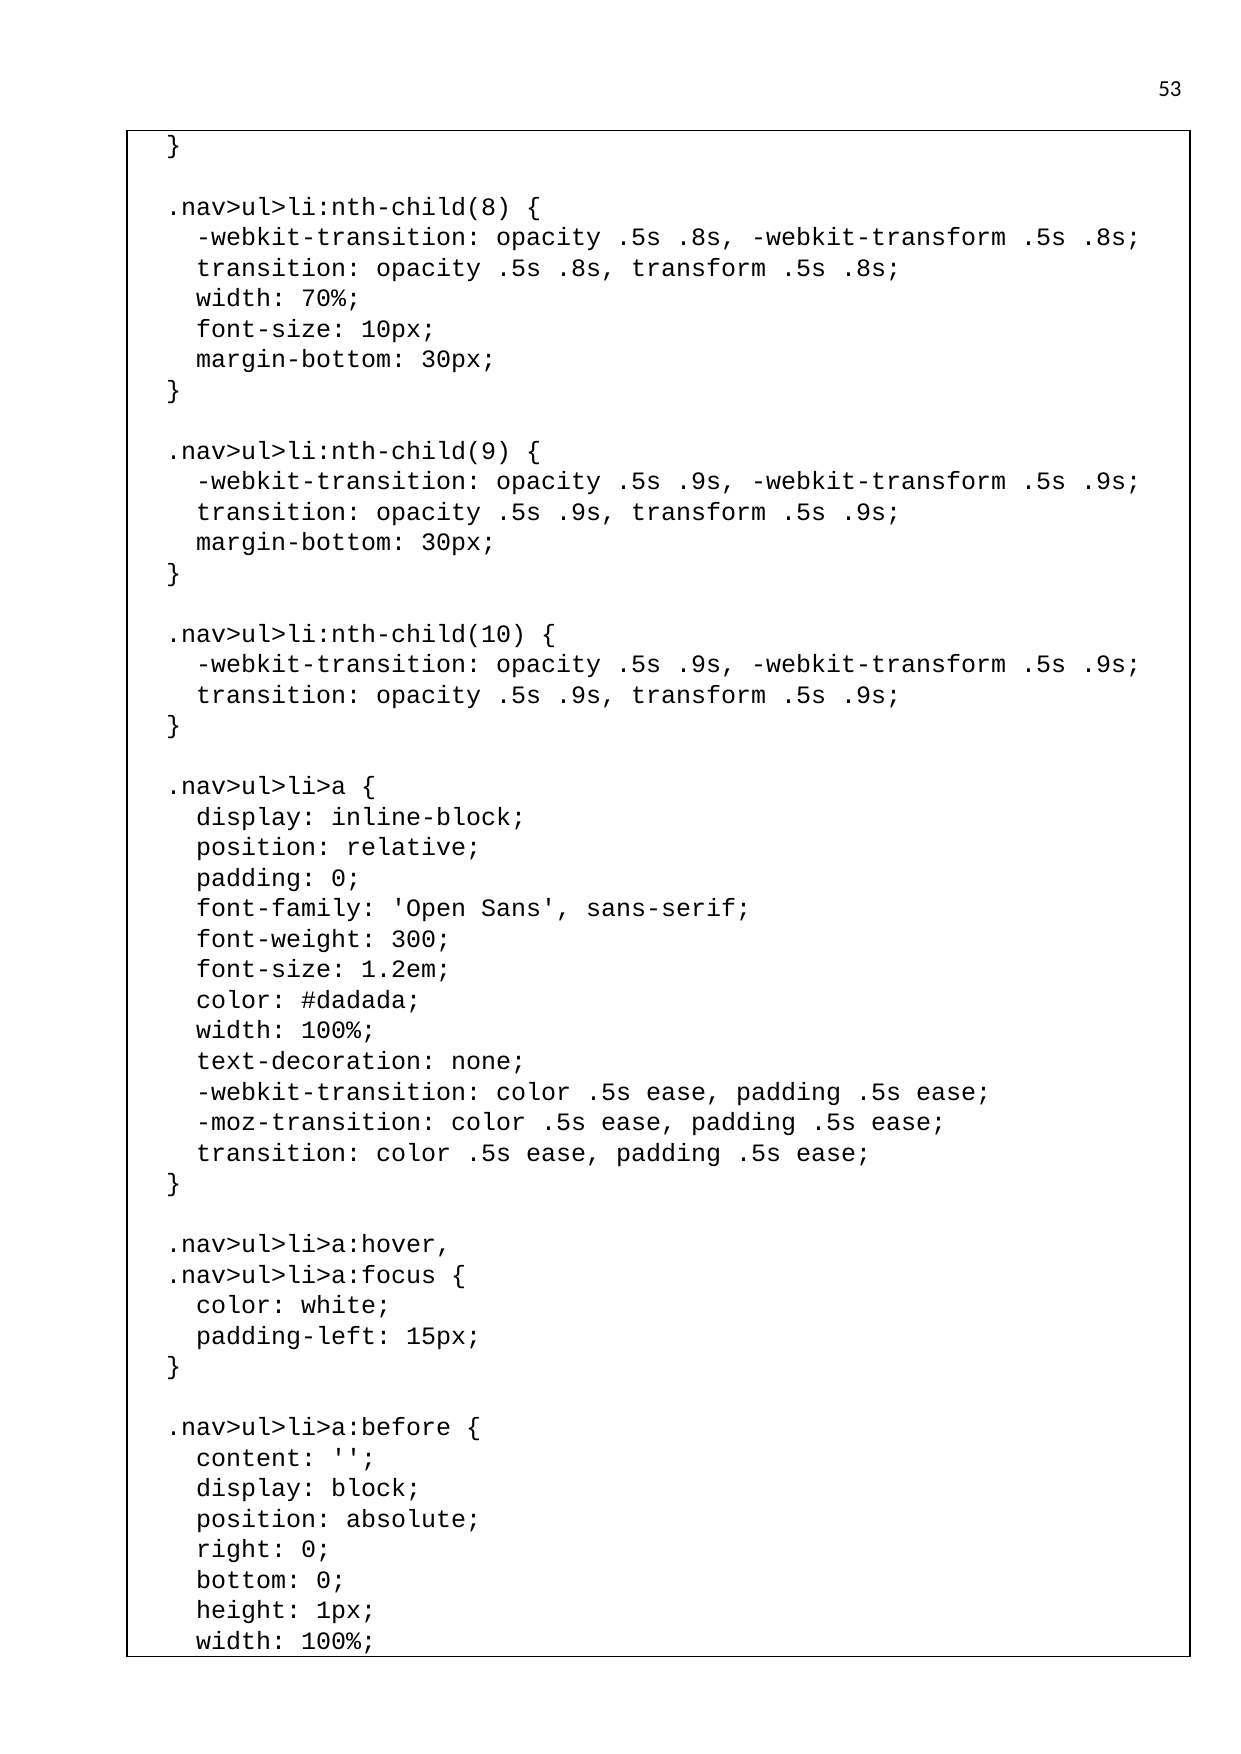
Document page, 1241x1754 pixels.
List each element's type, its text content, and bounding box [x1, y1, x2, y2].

text .nav>ul>li>a:hover, [128, 1229, 1189, 1259]
text .nav>ul>li:nth-child(10) { [128, 618, 1189, 649]
text transition: opacity .5s .9s, transform .5s .9s; [128, 496, 1189, 527]
text -moz-transition: color .5s ease, padding .5s ease; [128, 1107, 1189, 1137]
text display: inline-block; [128, 801, 1189, 832]
text -webkit-transition: opacity .5s .9s, -webkit-transform .5s .9s; [128, 466, 1189, 496]
text position: absolute; [128, 1503, 1189, 1534]
text -webkit-transition: color .5s ease, padding .5s ease; [128, 1076, 1189, 1107]
text transition: opacity .5s .8s, transform .5s .8s; [128, 252, 1189, 282]
text -webkit-transition: opacity .5s .8s, -webkit-transform .5s .8s; [128, 221, 1189, 252]
text .nav>ul>li:nth-child(8) { [128, 191, 1189, 221]
text width: 100%; [128, 1015, 1189, 1046]
text .nav>ul>li>a:focus { [128, 1259, 1189, 1290]
text bottom: 0; [128, 1564, 1189, 1595]
text margin-bottom: 30px; [128, 527, 1189, 557]
text -webkit-transition: opacity .5s .9s, -webkit-transform .5s .9s; [128, 649, 1189, 679]
text right: 0; [128, 1534, 1189, 1564]
text font-size: 10px; [128, 313, 1189, 343]
text } [128, 557, 1189, 589]
text font-family: 'Open Sans', sans-serif; [128, 893, 1189, 923]
text width: 100%; [128, 1625, 1189, 1656]
text } [128, 131, 1189, 161]
text color: #dadada; [128, 984, 1189, 1015]
text transition: opacity .5s .9s, transform .5s .9s; [128, 679, 1189, 710]
text font-weight: 300; [128, 923, 1189, 954]
text text-decoration: none; [128, 1046, 1189, 1076]
text .nav>ul>li>a { [128, 771, 1189, 801]
text font-size: 1.2em; [128, 954, 1189, 984]
text margin-bottom: 30px; [128, 343, 1189, 374]
text padding: 0; [128, 862, 1189, 893]
text color: white; [128, 1290, 1189, 1320]
text width: 70%; [128, 282, 1189, 313]
text display: block; [128, 1473, 1189, 1503]
text position: relative; [128, 832, 1189, 862]
text } [128, 1168, 1189, 1199]
text } [128, 374, 1189, 406]
text height: 1px; [128, 1595, 1189, 1625]
text } [128, 710, 1189, 741]
text transition: color .5s ease, padding .5s ease; [128, 1137, 1189, 1168]
text content: ''; [128, 1442, 1189, 1473]
text .nav>ul>li>a:before { [128, 1412, 1189, 1442]
text } [128, 1351, 1189, 1382]
text .nav>ul>li:nth-child(9) { [128, 435, 1189, 466]
text padding-left: 15px; [128, 1320, 1189, 1351]
